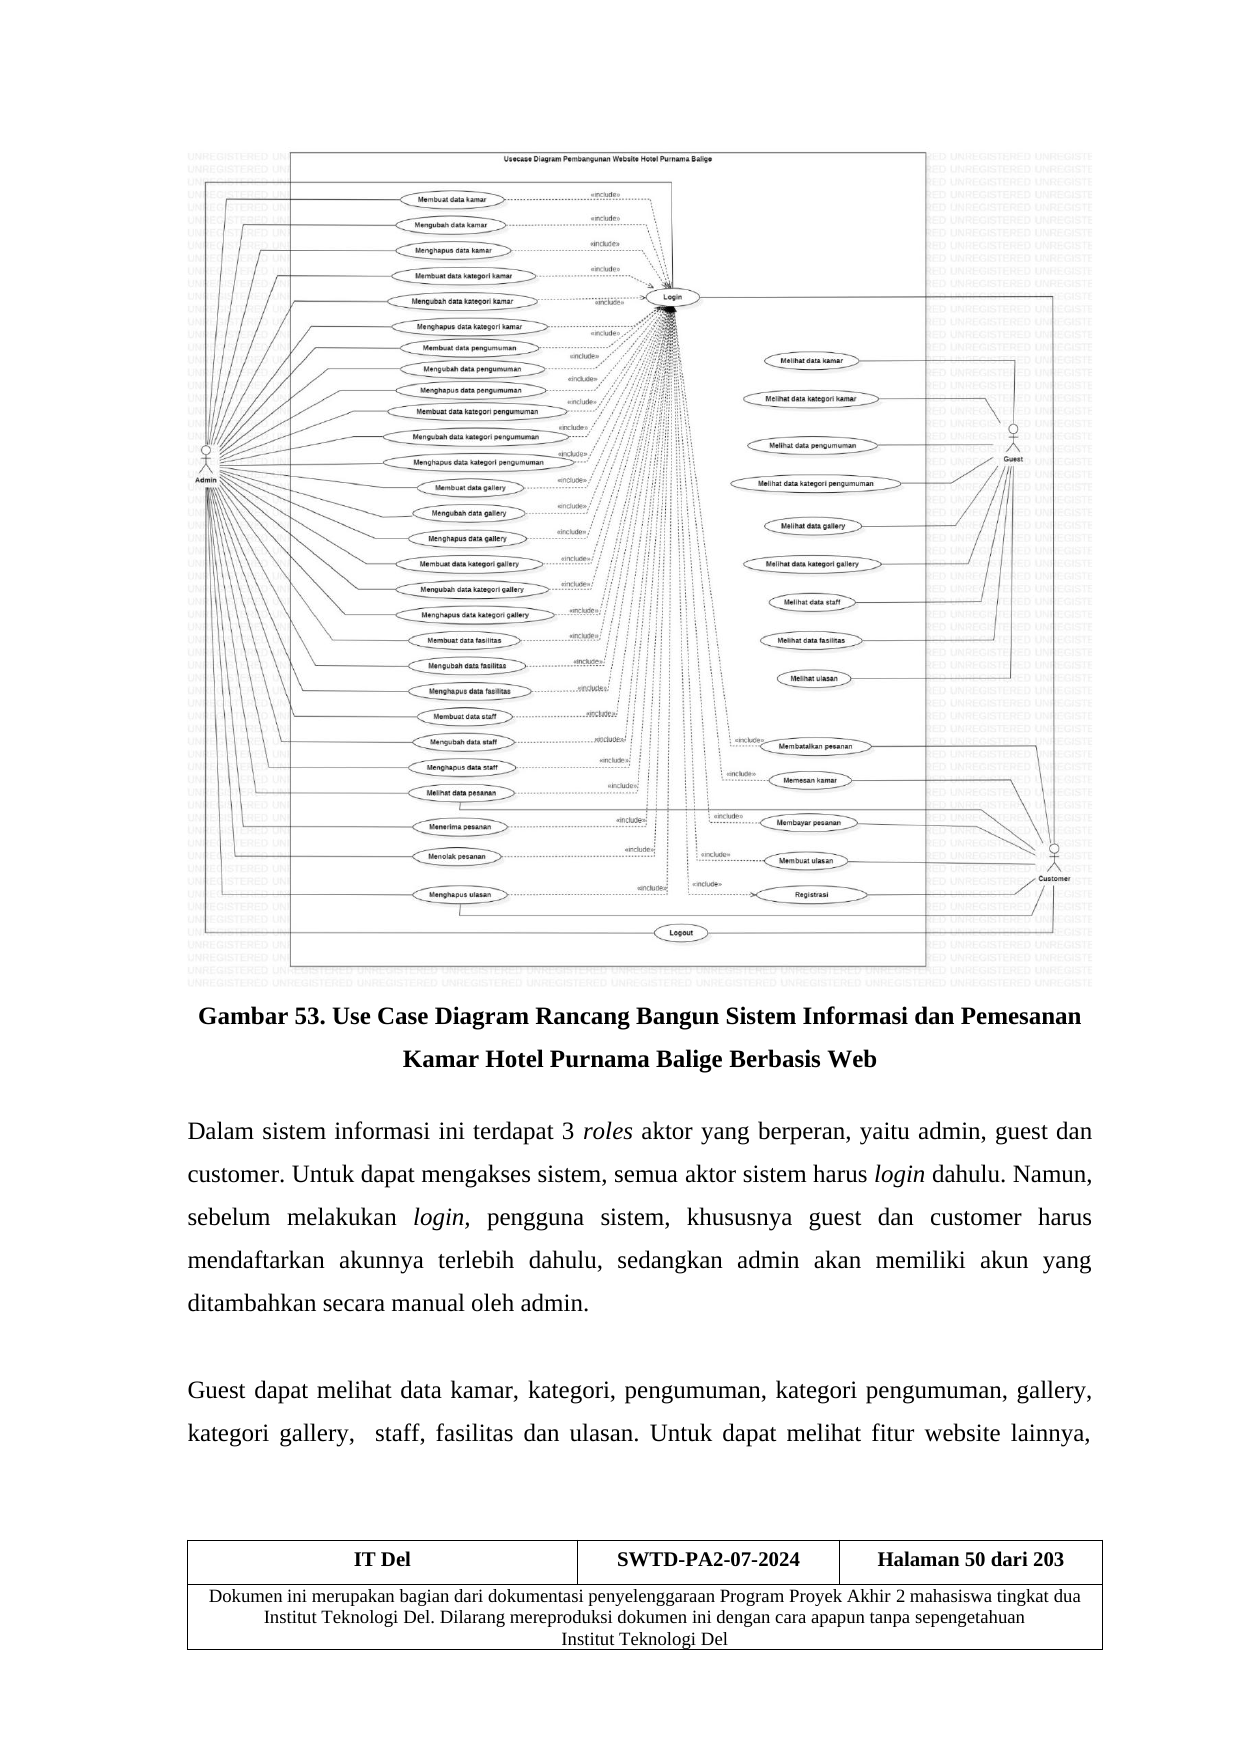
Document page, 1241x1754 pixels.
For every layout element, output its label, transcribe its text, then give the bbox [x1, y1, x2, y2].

text Gambar 53. Use Case Diagram Rancang Bangun Sistem Informasi dan Pemesanan Kamar Hotel Purnama Balige Berbasis Web [187, 1001, 1092, 1073]
text Dalam sistem informasi ini terdapat 3 roles aktor yang berperan, yaitu admin, guest dan customer. Untuk dapat mengakses sistem, semua aktor sistem harus login dahulu. Namun, sebelum melakukan login, pengguna sistem, khususnya guest dan customer harus mendaftarkan akunnya terlebih dahulu, sedangkan admin akan memiliki akun yang ditambahkan secara manual oleh admin. [187, 1116, 1092, 1317]
picture [187, 147, 1093, 987]
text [187, 1375, 1092, 1447]
